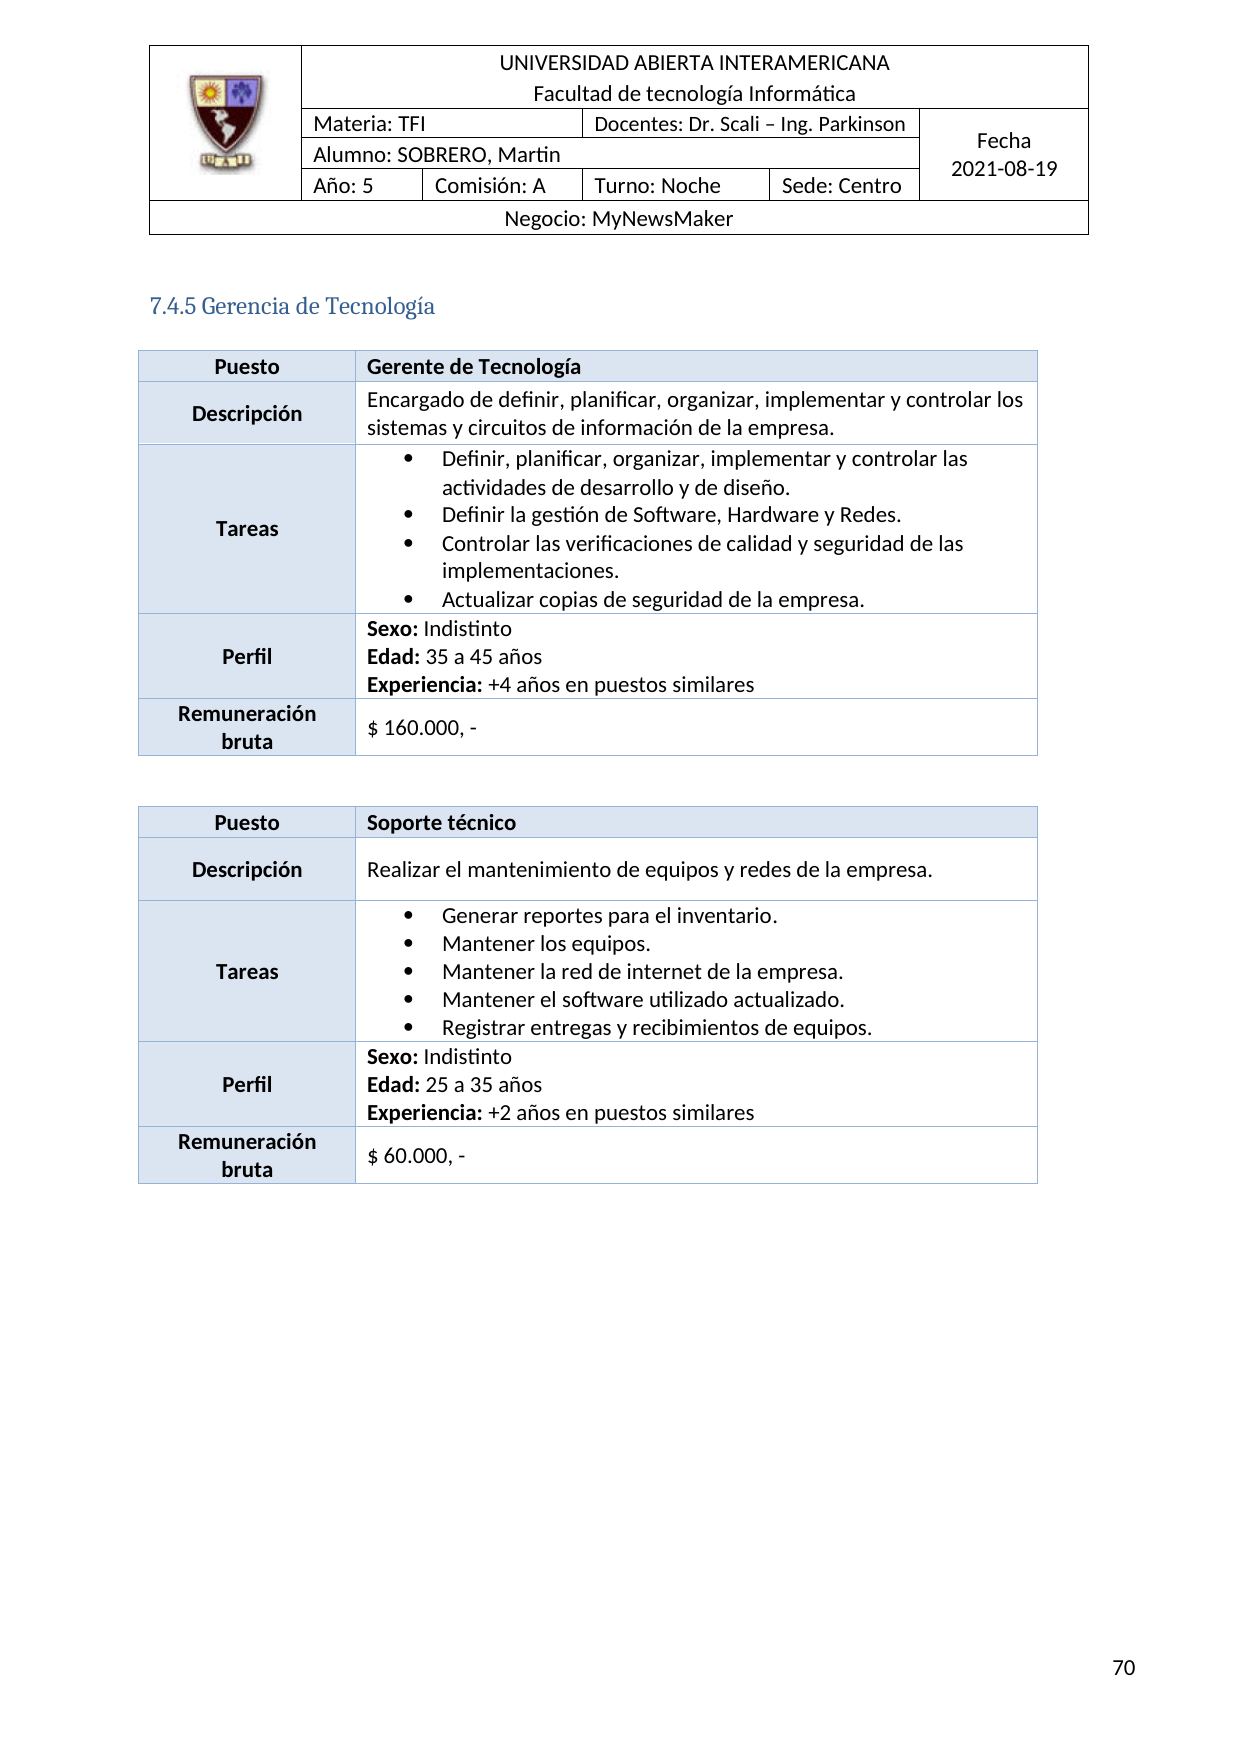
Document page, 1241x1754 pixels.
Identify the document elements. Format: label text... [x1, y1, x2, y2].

table_header Puesto [139, 807, 355, 837]
table_cell Definir, planificar, organizar, implementar y controlar las actividades de desarrollo y de diseño. Definir la gestión de Software, Hardware y Redes. Controlar las verificaciones de calidad y seguridad de las implementaciones. Actualizar copias de seguridad de la empresa. [356, 445, 1037, 613]
table_cell Perfil [139, 614, 355, 698]
table_cell Encargado de definir, planificar, organizar, implementar y controlar los sistemas y circuitos de información de la empresa. [356, 382, 1037, 443]
table_cell Tareas [139, 901, 355, 1041]
table_cell Sexo: Indistinto Edad: 25 a 35 años Experiencia: +2 años en puestos similares [356, 1042, 1037, 1126]
table_cell Sexo: Indistinto Edad: 35 a 45 años Experiencia: +4 años en puestos similares [356, 614, 1037, 698]
table_header Puesto [139, 351, 355, 381]
table_cell Tareas [139, 445, 355, 613]
table_cell $ 60.000, - [356, 1127, 1037, 1183]
table_cell Perfil [139, 1042, 355, 1126]
table_cell Remuneración bruta [139, 1127, 355, 1183]
table_cell Remuneración bruta [139, 699, 355, 755]
picture [175, 67, 276, 180]
table_header Gerente de Tecnología [356, 351, 1037, 381]
table_header Soporte técnico [356, 807, 1037, 837]
table_cell Descripción [139, 838, 355, 900]
table_cell Descripción [139, 382, 355, 443]
table_cell $ 160.000, - [356, 699, 1037, 755]
table_cell Realizar el mantenimiento de equipos y redes de la empresa. [356, 838, 1037, 900]
table_cell Generar reportes para el inventario. Mantener los equipos. Mantener la red de internet de la empresa. Mantener el software utilizado actualizado. Registrar entregas y recibimientos de equipos. [356, 901, 1037, 1041]
subtitle 7.4.5 Gerencia de Tecnología [150, 292, 1135, 321]
